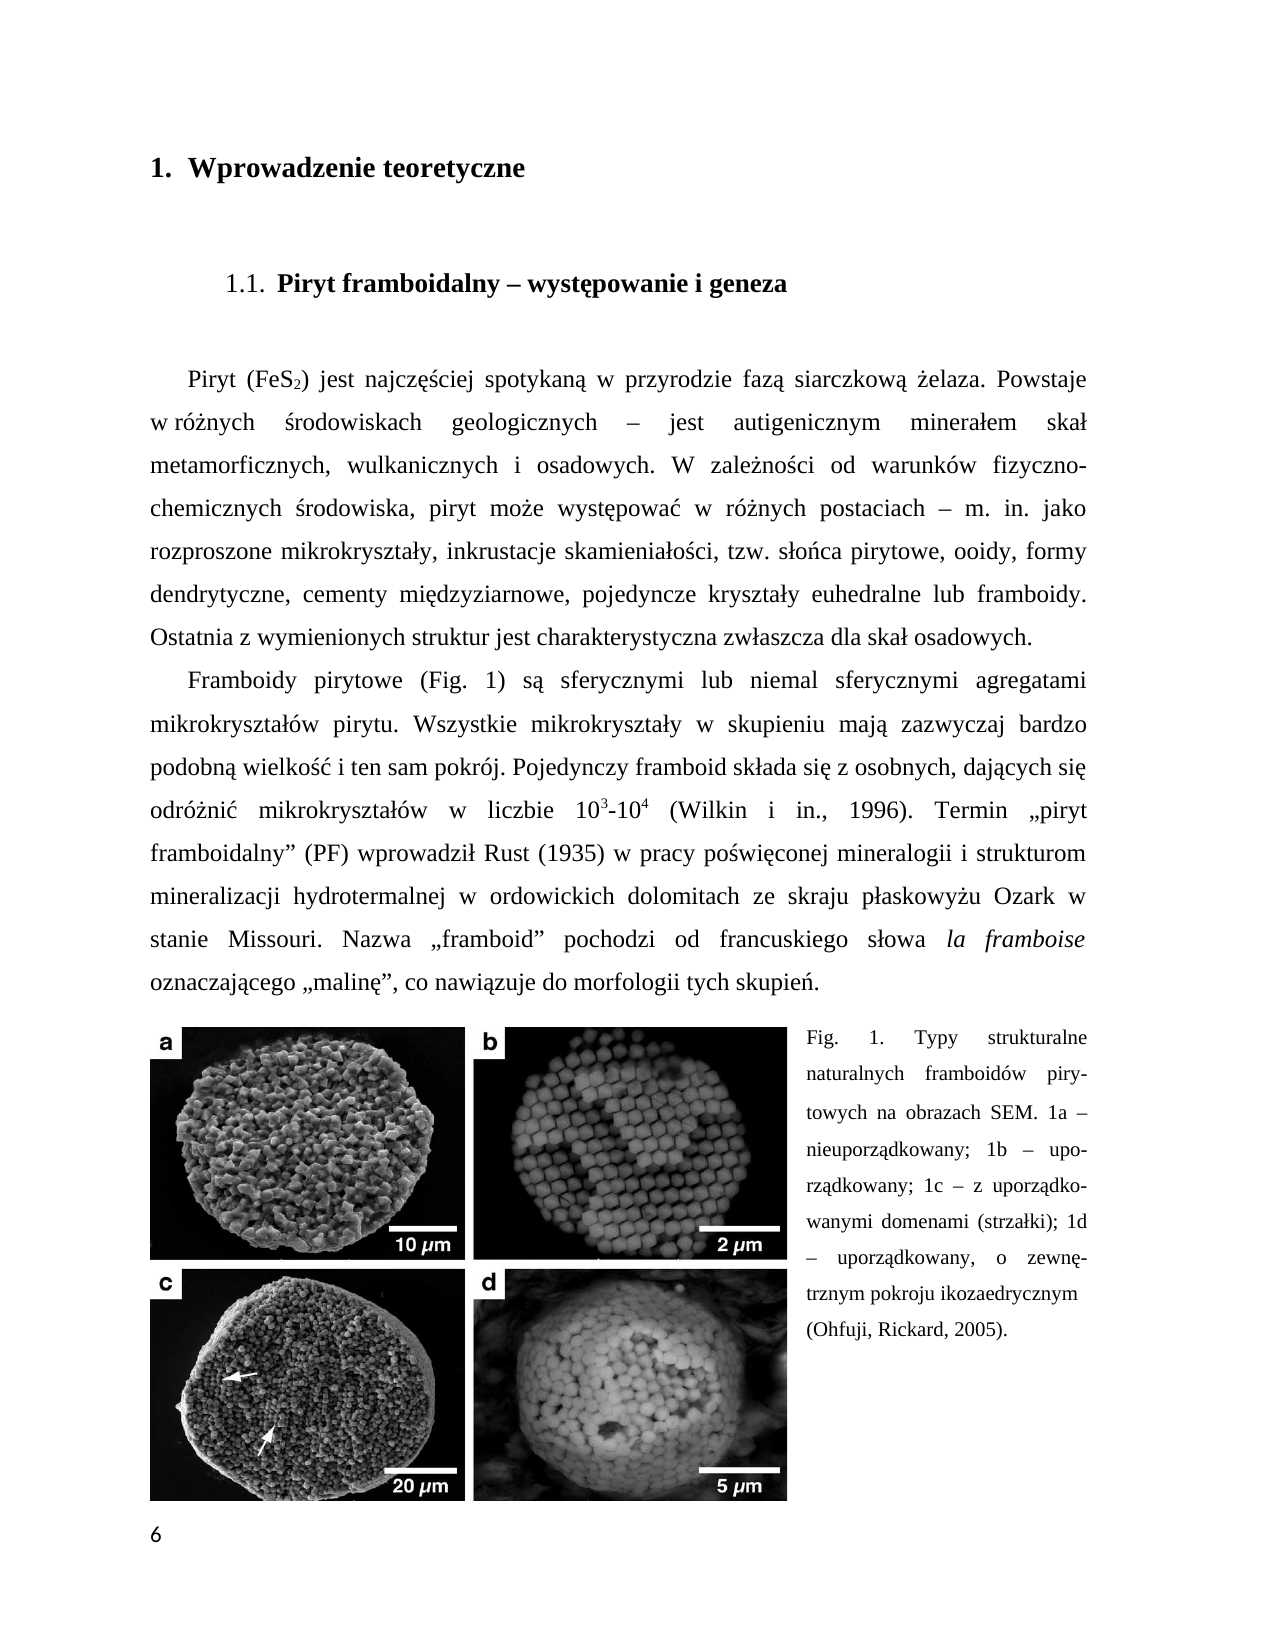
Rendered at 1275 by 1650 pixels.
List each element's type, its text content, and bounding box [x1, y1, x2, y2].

subtitle Wprowadzenie teoretyczne [150, 150, 1087, 183]
text Fig. 1. Typy strukturalne naturalnych framboidów piry-towych na obrazach SEM. 1a – nieuporządkowany; 1b – upo-rządkowany; 1c – z uporządko-wanymi domenami (strzałki); 1d – uporządkowany, o zewnę-trznym pokroju ikozaedrycznym [150, 1025, 1087, 1305]
text Framboidy pirytowe (Fig. 1) są sferycznymi lub niemal sferycznymi agregatami mikrokryształów pirytu. Wszystkie mikrokryształy w skupieniu mają zazwyczaj bardzo podobną wielkość i ten sam pokrój. Pojedynczy framboid składa się z osobnych, dających się odróżnić mikrokryształów w liczbie 103-104 (Wilkin i in., 1996). Termin „piryt framboidalny” (PF) wprowadził Rust (1935) w pracy poświęconej mineralogii i strukturom mineralizacji hydrotermalnej w ordowickich dolomitach ze skraju płaskowyżu Ozark w stanie Missouri. Nazwa „framboid” pochodzi od francuskiego słowa la framboise oznaczającego „malinę”, co nawiązuje do morfologii tych skupień. [150, 666, 1087, 996]
subtitle Piryt framboidalny – występowanie i geneza [225, 267, 1087, 298]
text (Ohfuji, Rickard, 2005). [788, 1317, 1087, 1341]
text Piryt (FeS2) jest najczęściej spotykaną w przyrodzie fazą siarczkową żelaza. Powstaje w różnych środowiskach geologicznych – jest autigenicznym minerałem skał metamorficznych, wulkanicznych i osadowych. W zależności od warunków fizyczno-chemicznych środowiska, piryt może występować w różnych postaciach – m. in. jako rozproszone mikrokryształy, inkrustacje skamieniałości, tzw. słońca pirytowe, ooidy, formy dendrytyczne, cementy międzyziarnowe, pojedyncze kryształy euhedralne lub framboidy. Ostatnia z wymienionych struktur jest charakterystyczna zwłaszcza dla skał osadowych. [150, 364, 1087, 651]
